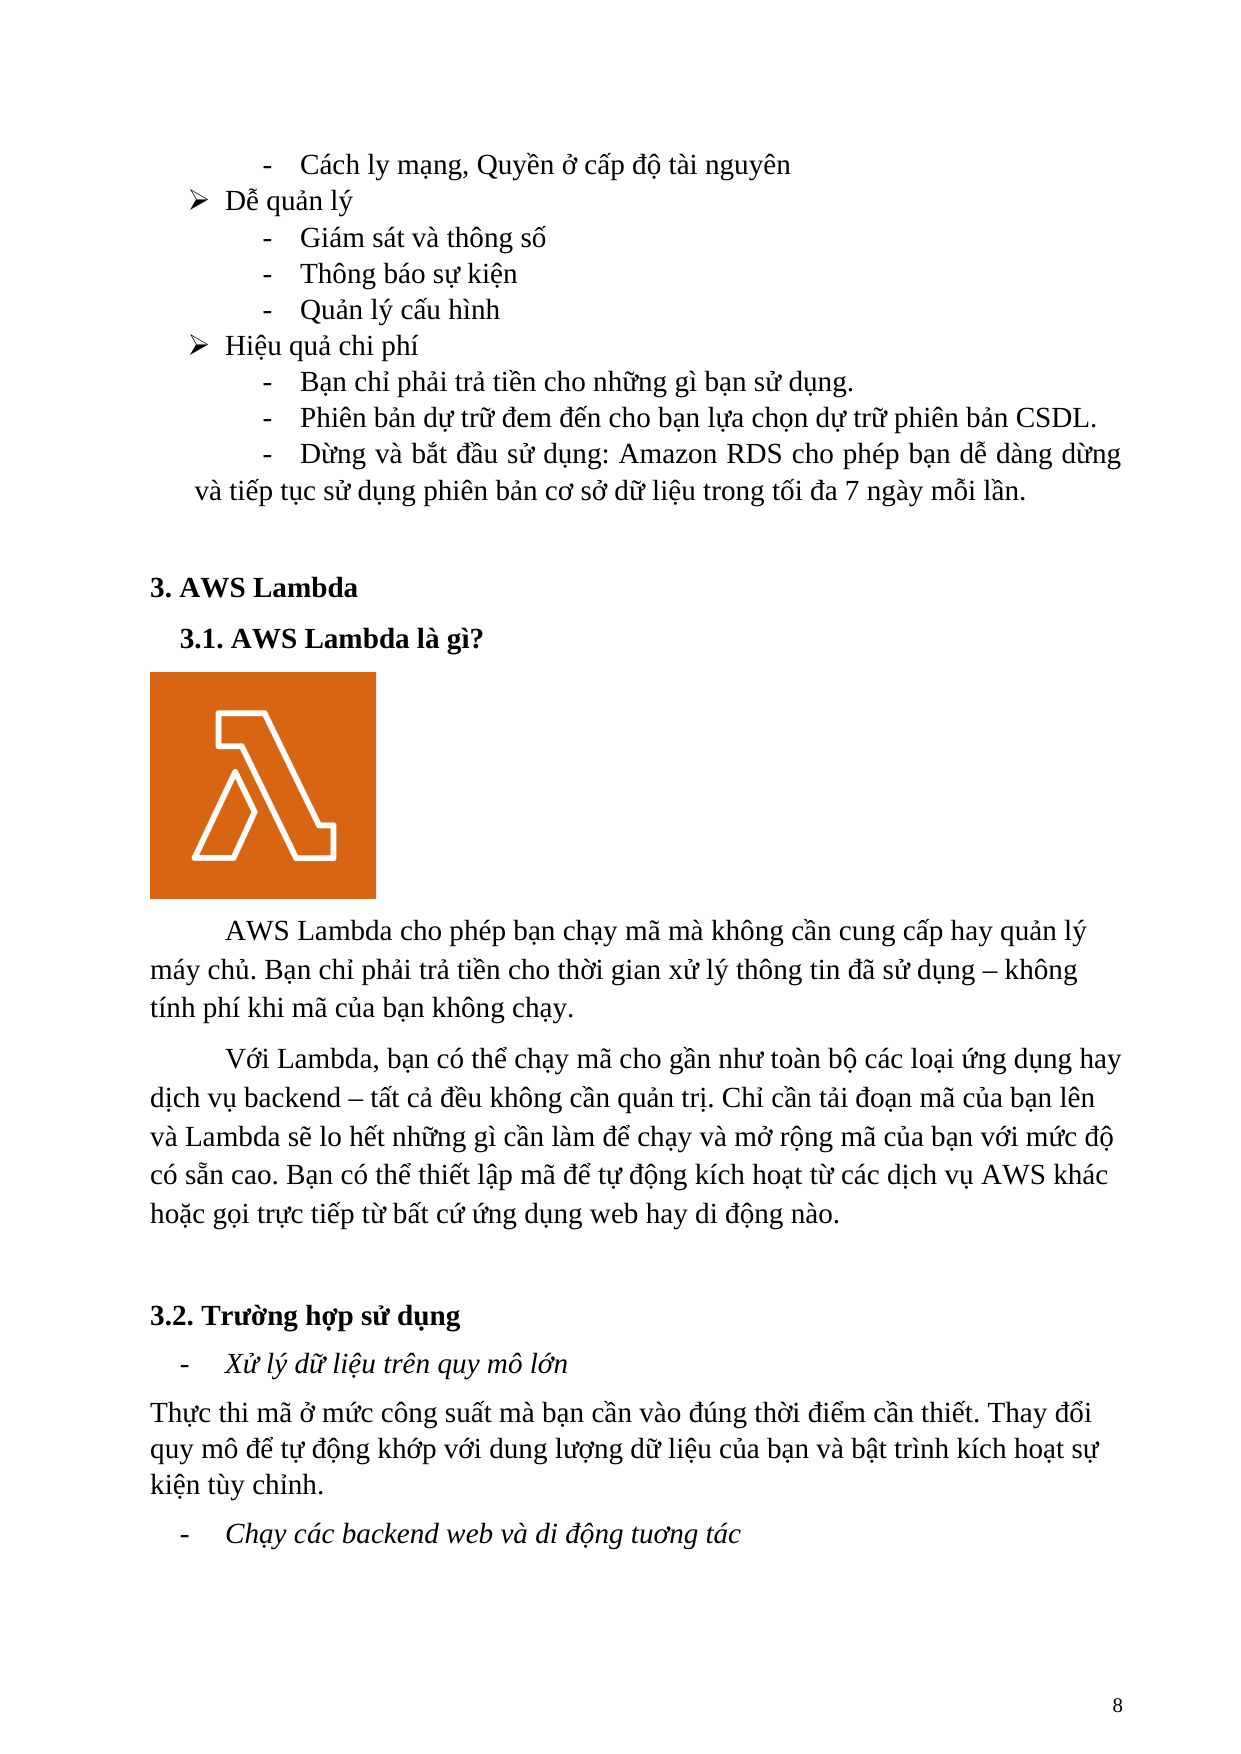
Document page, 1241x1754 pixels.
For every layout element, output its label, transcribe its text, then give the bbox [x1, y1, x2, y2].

picture [150, 672, 377, 899]
list Giám sát và thông số [262, 220, 1123, 253]
subtitle 3.2. Trường hợp sử dụng [150, 1298, 1123, 1331]
text Thực thi mã ở mức công suất mà bạn cần vào đúng thời điểm cần thiết. Thay đổi quy mô để tự động khớp với dung lượng dữ liệu của bạn và bật trình kích hoạt sự kiện tùy chỉnh. [150, 1395, 1123, 1501]
subtitle 3.1. AWS Lambda là gì? [179, 621, 1123, 655]
list Cách ly mạng, Quyền ở cấp độ tài nguyên [262, 147, 1123, 181]
list Phiên bản dự trữ đem đến cho bạn lựa chọn dự trữ phiên bản CSDL. [262, 401, 1123, 434]
list Quản lý cấu hình [262, 292, 1123, 326]
list Dễ quản lý [187, 183, 1123, 217]
list Hiệu quả chi phí [187, 328, 1123, 362]
text Với Lambda, bạn có thể chạy mã cho gần như toàn bộ các loại ứng dụng hay dịch vụ backend – tất cả đều không cần quản trị. Chỉ cần tải đoạn mã của bạn lên và Lambda sẽ lo hết những gì cần làm để chạy và mở rộng mã của bạn với mức độ có sẵn cao. Bạn có thể thiết lập mã để tự động kích hoạt từ các dịch vụ AWS khác hoặc gọi trực tiếp từ bất cứ ứng dụng web hay di động nào. [150, 1042, 1123, 1229]
list Bạn chỉ phải trả tiền cho những gì bạn sử dụng. [262, 364, 1123, 398]
list Xử lý dữ liệu trên quy mô lớn [150, 1346, 1123, 1380]
text AWS Lambda cho phép bạn chạy mã mà không cần cung cấp hay quản lý máy chủ. Bạn chỉ phải trả tiền cho thời gian xử lý thông tin đã sử dụng – không tính phí khi mã của bạn không chạy. [150, 913, 1123, 1024]
list Chạy các backend web và di động tuơng tác [150, 1516, 1123, 1549]
subtitle 3. AWS Lambda [150, 570, 1123, 604]
list Dừng và bắt đầu sử dụng: Amazon RDS cho phép bạn dễ dàng dừng và tiếp tục sử dụng phiên bản cơ sở dữ liệu trong tối đa 7 ngày mỗi lần. [194, 437, 1123, 506]
list Thông báo sự kiện [262, 256, 1123, 289]
